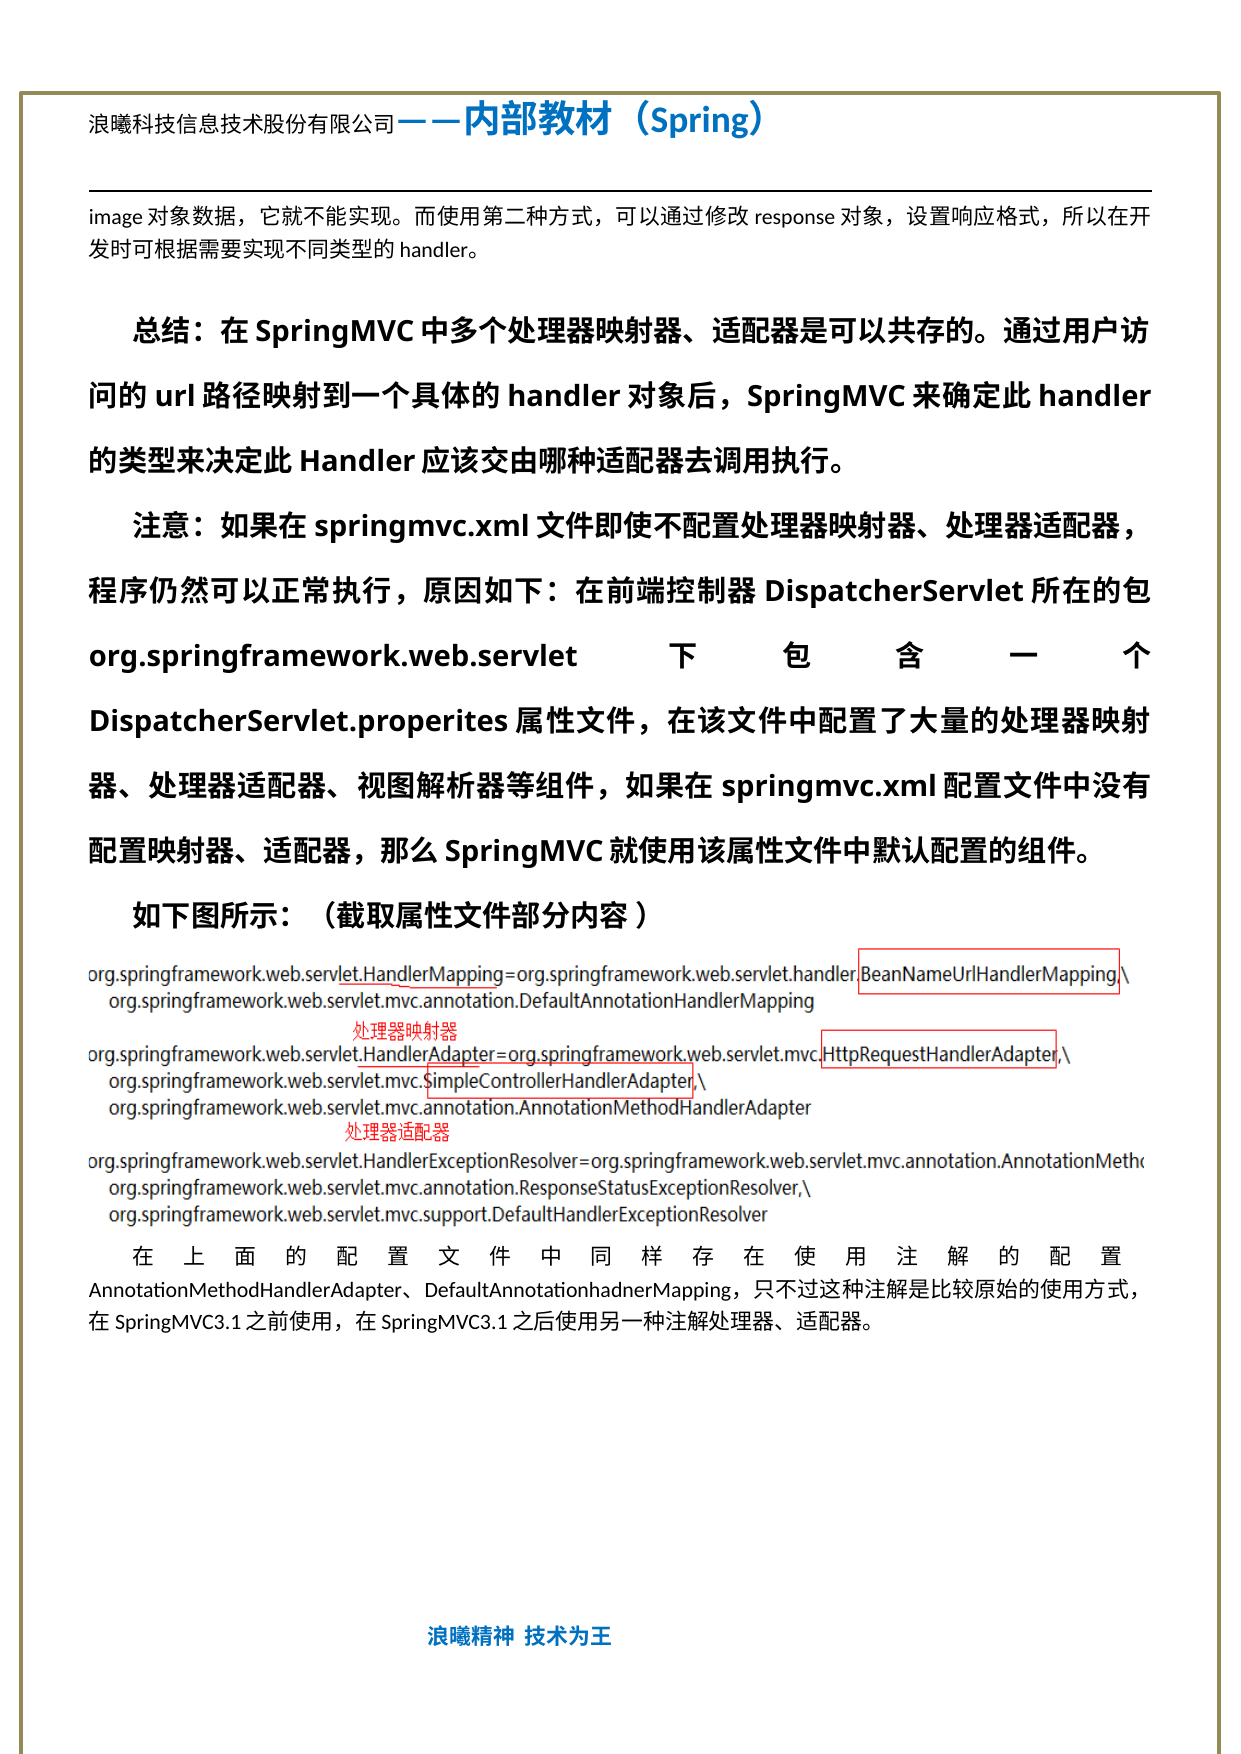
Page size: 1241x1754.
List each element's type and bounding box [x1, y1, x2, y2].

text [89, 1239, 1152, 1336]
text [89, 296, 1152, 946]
picture [88, 946, 1144, 1230]
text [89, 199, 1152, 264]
